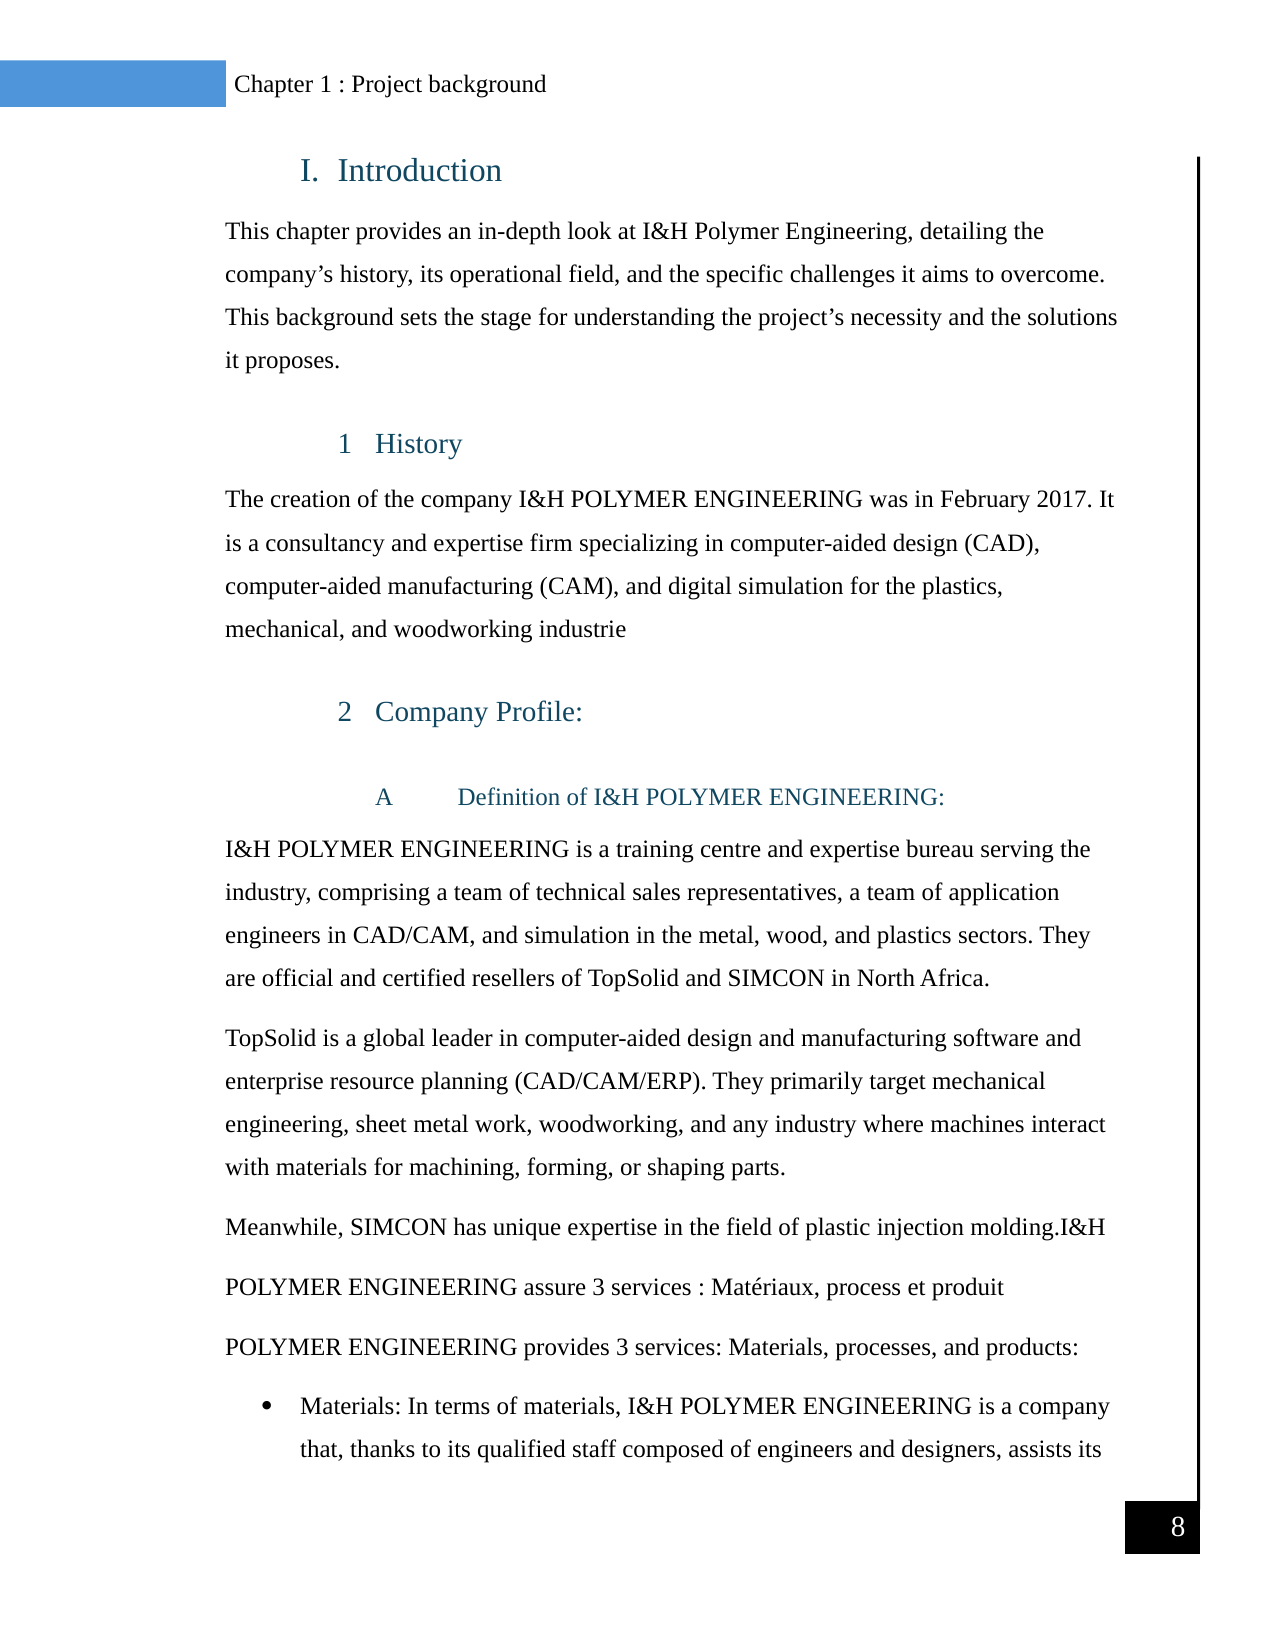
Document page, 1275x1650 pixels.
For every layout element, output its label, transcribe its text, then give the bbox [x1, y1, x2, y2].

text This chapter provides an in-depth look at I&H Polymer Engineering, detailing the company’s history, its operational field, and the specific challenges it aims to overcome. This background sets the stage for understanding the project’s necessity and the solutions it proposes. [225, 216, 1125, 374]
subtitle History [337, 426, 1125, 459]
text POLYMER ENGINEERING provides 3 services: Materials, processes, and products: [225, 1332, 1125, 1360]
text Meanwhile, SIMCON has unique expertise in the field of plastic injection molding.I&H [225, 1212, 1125, 1241]
subtitle Introduction [300, 150, 1125, 188]
text The creation of the company I&H POLYMER ENGINEERING was in February 2017. It is a consultancy and expertise firm specializing in computer-aided design (CAD), computer-aided manufacturing (CAM), and digital simulation for the plastics, mechanical, and woodworking industrie [225, 484, 1125, 643]
subtitle Definition of I&H POLYMER ENGINEERING: [375, 782, 1125, 811]
subtitle Company Profile: [337, 694, 1125, 728]
text TopSolid is a global leader in computer-aided design and manufacturing software and enterprise resource planning (CAD/CAM/ERP). They primarily target mechanical engineering, sheet metal work, woodworking, and any industry where machines interact with materials for machining, forming, or shaping parts. [225, 1023, 1125, 1181]
text POLYMER ENGINEERING assure 3 services : Matériaux, process et produit [225, 1272, 1125, 1301]
text I&H POLYMER ENGINEERING is a training centre and expertise bureau serving the industry, comprising a team of technical sales representatives, a team of application engineers in CAD/CAM, and simulation in the metal, wood, and plastics sectors. They are official and certified resellers of TopSolid and SIMCON in North Africa. [225, 834, 1125, 992]
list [262, 1391, 1125, 1463]
